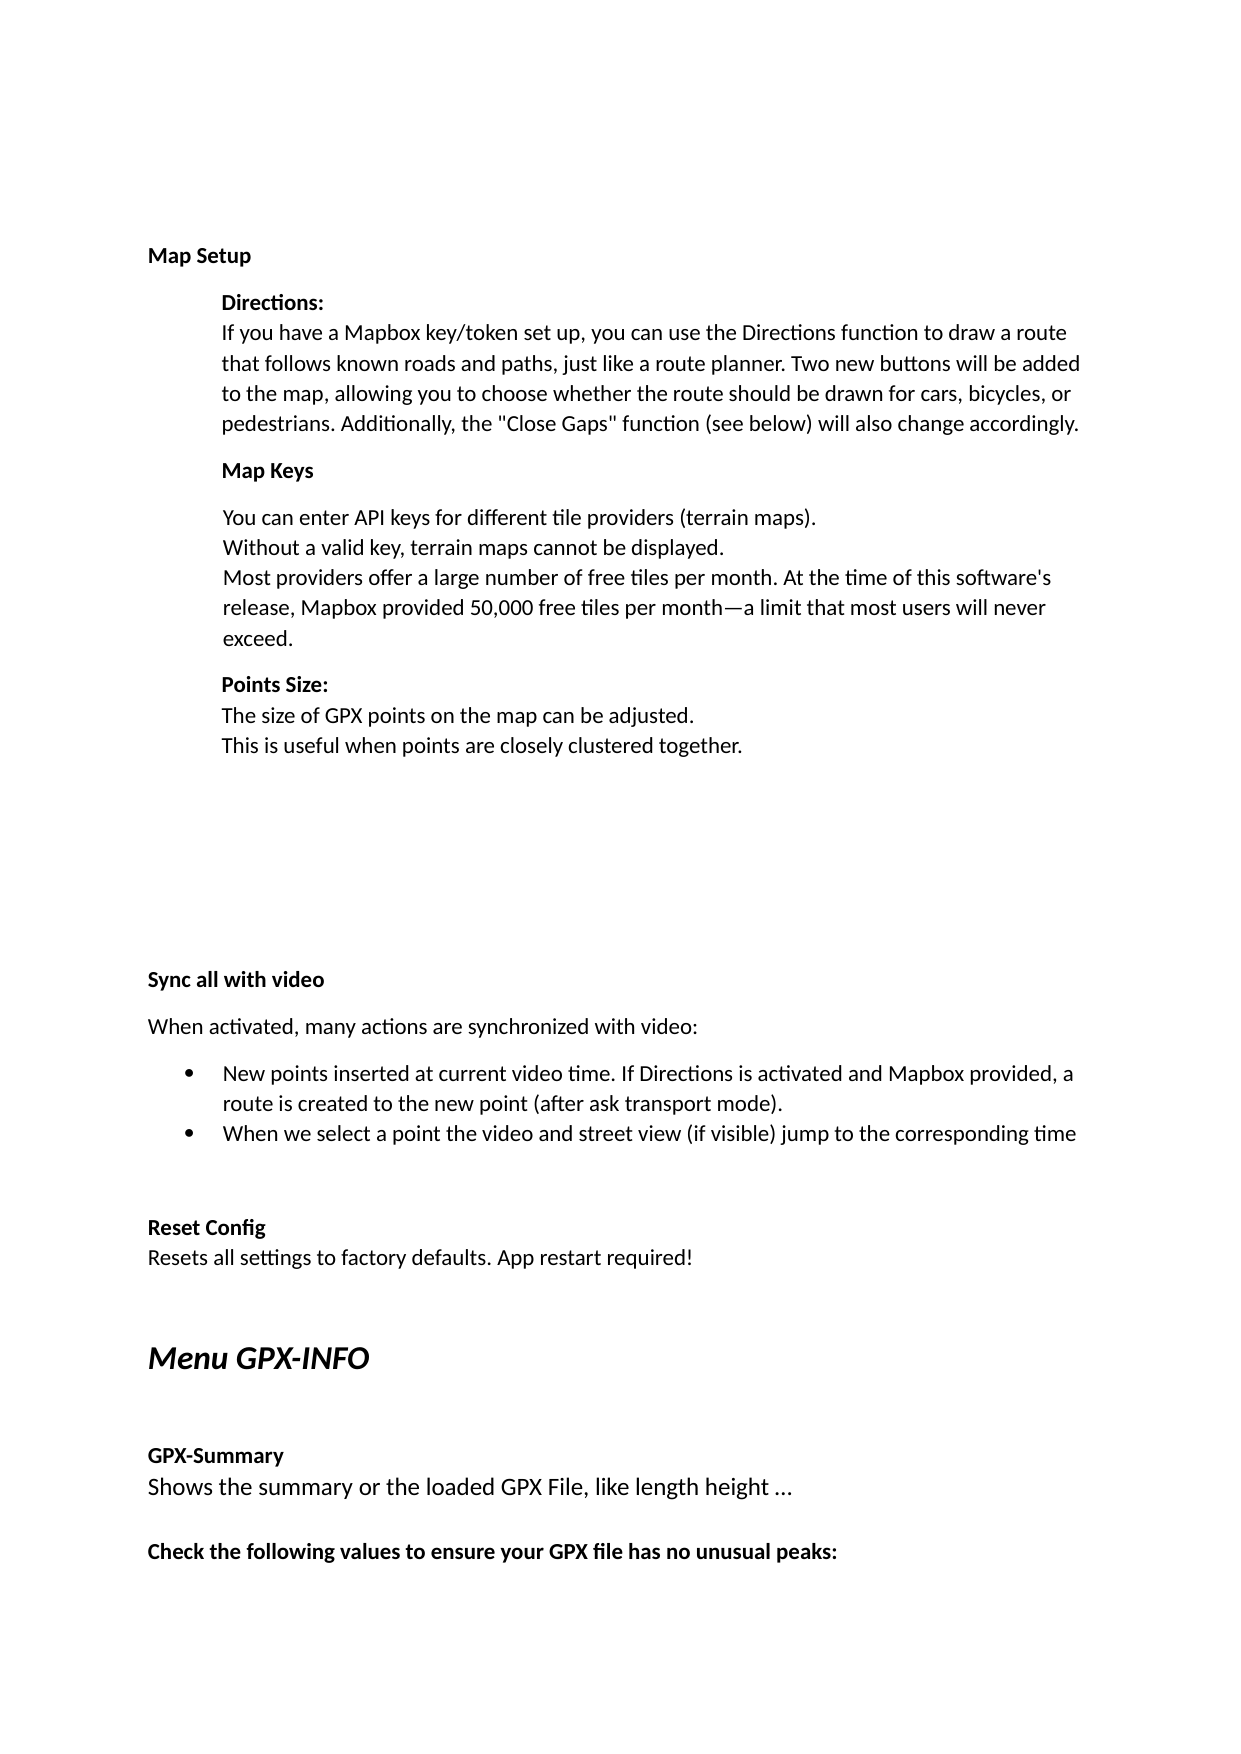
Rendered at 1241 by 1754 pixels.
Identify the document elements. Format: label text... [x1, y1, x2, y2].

list New points inserted at current video time. If Directions is activated and Mapbox provided, a route is created to the new point (after ask transport mode). [185, 1059, 1093, 1117]
text Sync all with video [148, 965, 1093, 993]
list When we select a point the video and street view (if visible) jump to the corresponding time [185, 1119, 1093, 1147]
text Map Keys [148, 456, 1093, 484]
text GPX-Summary Shows the summary or the loaded GPX File, like length height … Check the following values to ensure your GPX file has no unusual peaks: [148, 1398, 1093, 1565]
text When activated, many actions are synchronized with video: [148, 1012, 1093, 1040]
text You can enter API keys for different tile providers (terrain maps). Without a valid key, terrain maps cannot be displayed. Most providers offer a large number of free tiles per month. At the time of this software's release, Mapbox provided 50,000 free tiles per month—a limit that most users will never exceed. [223, 503, 1093, 652]
text Map Setup [148, 241, 1093, 269]
text Reset Config Resets all settings to factory defaults. App restart required! [148, 1213, 1093, 1271]
text Directions: If you have a Mapbox key/token set up, you can use the Directions function to draw a route that follows known roads and paths, just like a route planner. Two new buttons will be added to the map, allowing you to choose whether the route should be drawn for cars, bicycles, or pedestrians. Additionally, the "Close Gaps" function (see below) will also change accordingly. [221, 288, 1093, 437]
text Points Size: The size of GPX points on the map can be adjusted. This is useful when points are closely clustered together. [221, 671, 1093, 759]
text Menu GPX-INFO [148, 1337, 1093, 1378]
